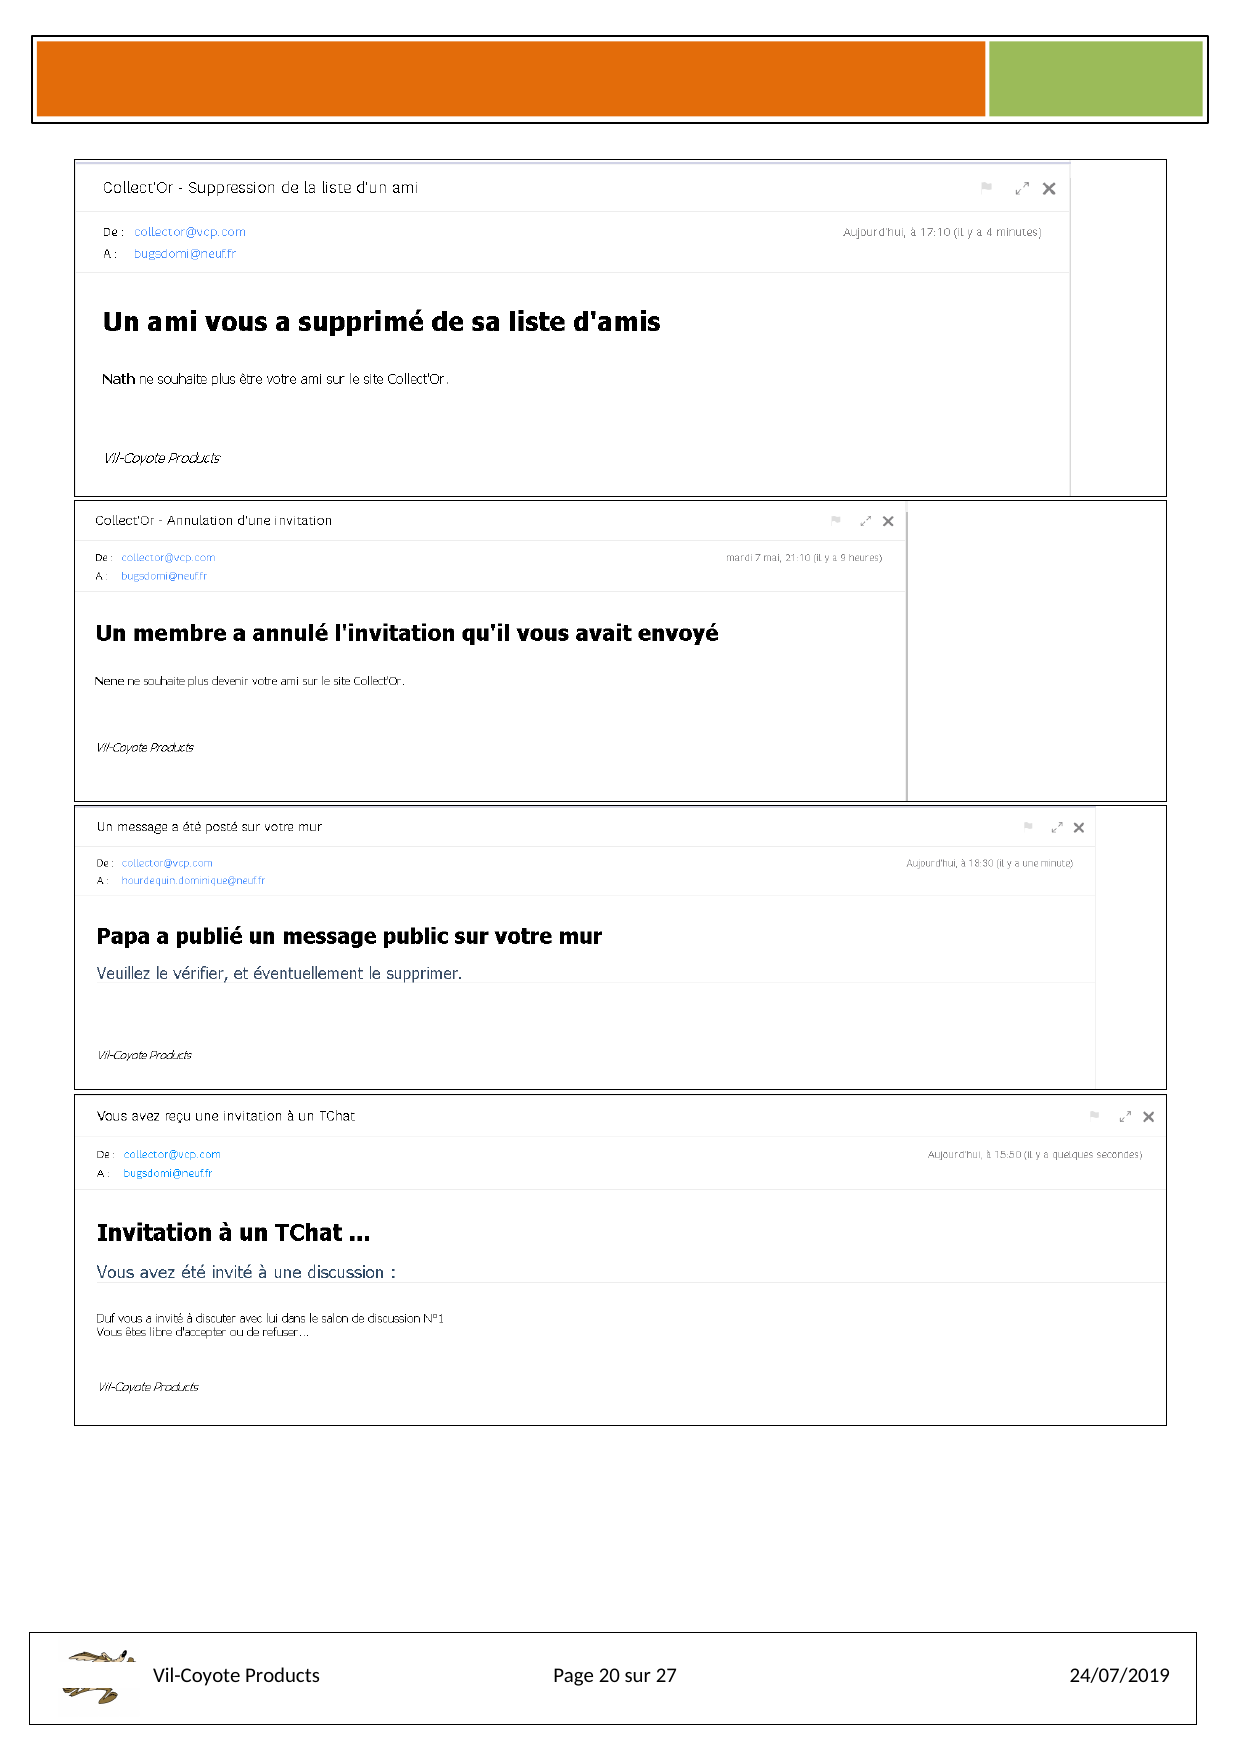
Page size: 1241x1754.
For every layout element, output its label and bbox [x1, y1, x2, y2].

picture [75, 806, 1096, 1089]
picture [75, 160, 1071, 496]
picture [75, 1095, 1166, 1425]
picture [58, 1688, 140, 1717]
picture [75, 501, 908, 801]
picture [58, 1636, 140, 1662]
